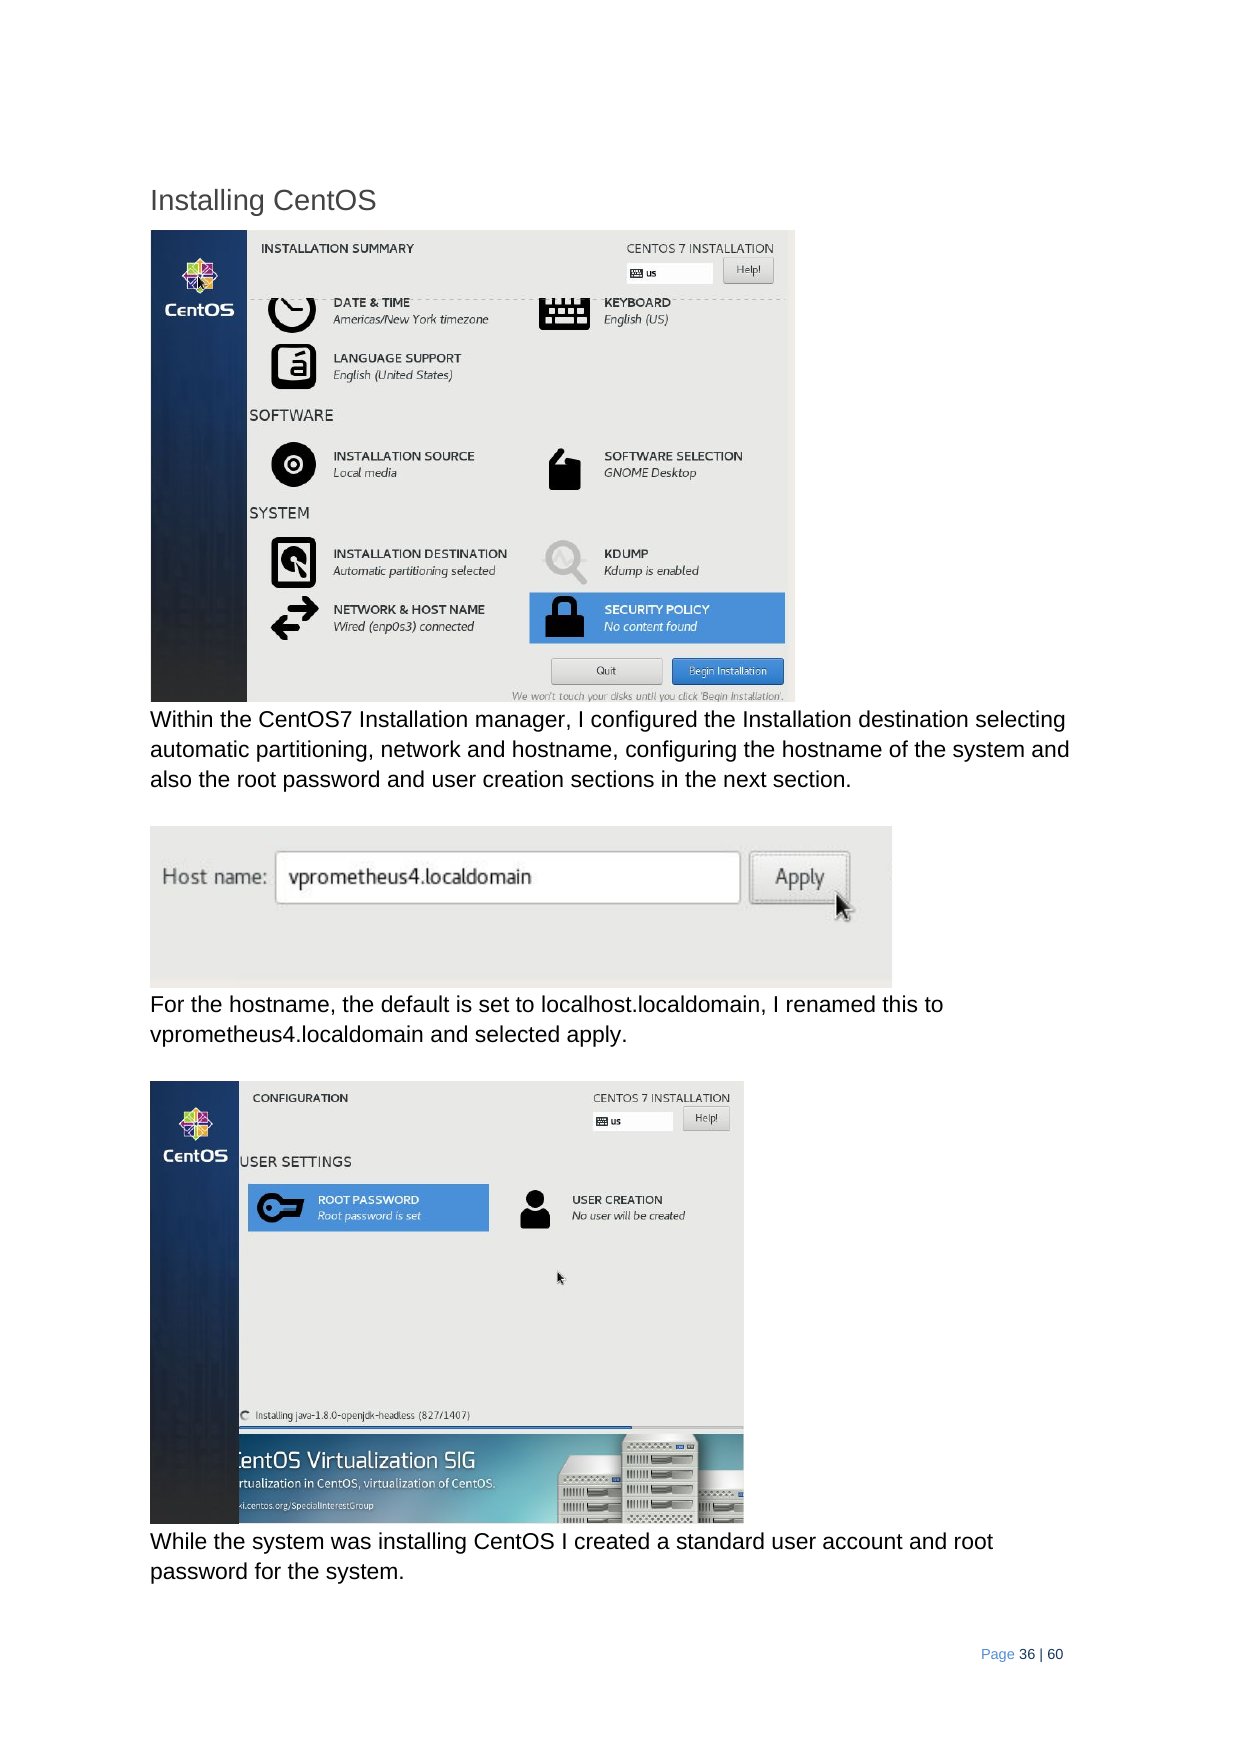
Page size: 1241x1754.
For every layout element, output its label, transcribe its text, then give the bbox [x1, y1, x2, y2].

picture [150, 1081, 744, 1524]
subtitle Installing CentOS [150, 183, 1090, 217]
text For the hostname, the default is set to localhost.localdomain, I renamed this to vprometheus4.localdomain and selected apply. [150, 991, 1090, 1048]
picture [150, 826, 893, 988]
picture [150, 230, 796, 702]
text While the system was installing CentOS I created a standard user account and root password for the system. [150, 1528, 1090, 1584]
text Within the CentOS7 Installation manager, I configured the Installation destination selecting automatic partitioning, network and hostname, configuring the hostname of the system and also the root password and user creation sections in the next section. [150, 706, 1090, 792]
